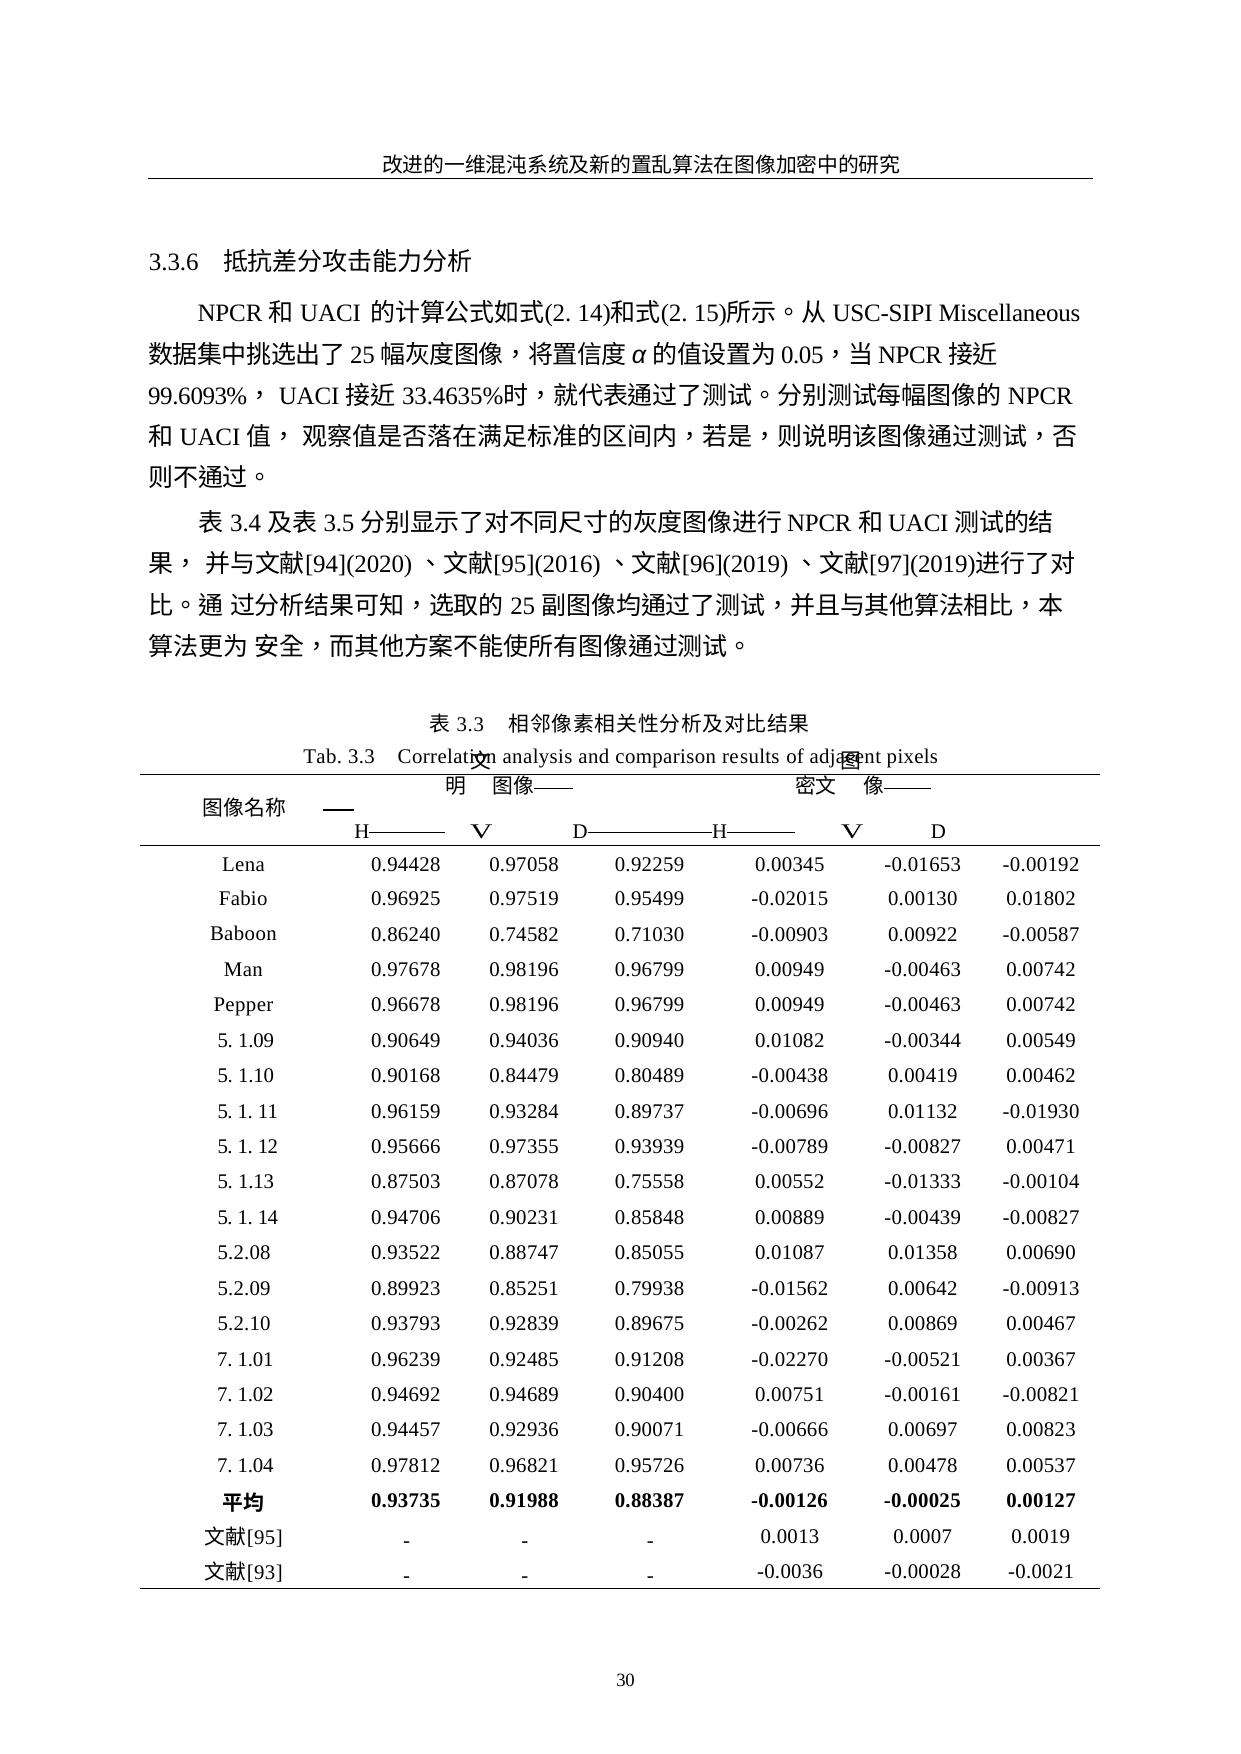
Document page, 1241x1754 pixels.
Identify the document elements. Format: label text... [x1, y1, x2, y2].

table_cell 0.94706 [326, 1198, 465, 1234]
table_cell 0.00642 [856, 1269, 982, 1304]
table_cell 0.00552 [718, 1163, 856, 1198]
table_cell 0.89675 [587, 1305, 717, 1340]
table_cell 0.96799 [587, 951, 717, 986]
table_cell 7. 1.02 [140, 1375, 326, 1411]
table_cell 0.89737 [587, 1092, 717, 1128]
table_cell 0.00742 [982, 986, 1100, 1024]
table_cell -0.00827 [982, 1198, 1100, 1234]
table_cell 0.90168 [326, 1057, 465, 1092]
table_cell 0.97678 [326, 951, 465, 986]
table_cell 0.0019 [982, 1516, 1100, 1553]
table_cell 5. 1.09 [140, 1024, 326, 1057]
table_cell 5. 1. 14 [140, 1198, 326, 1234]
table_cell -0.02015 [718, 880, 856, 915]
table_cell 0.00478 [856, 1446, 982, 1480]
table_cell 0.00823 [982, 1411, 1100, 1446]
table_cell 5. 1. 11 [140, 1092, 326, 1128]
table_cell 0.98196 [465, 951, 587, 986]
table_cell 0.93522 [326, 1234, 465, 1269]
table_cell 0.00130 [856, 880, 982, 915]
table_cell - [465, 1516, 587, 1553]
table_cell 0.01132 [856, 1092, 982, 1128]
table_cell 0.74582 [465, 915, 587, 951]
table_cell 0.00742 [982, 951, 1100, 986]
table_cell 0.90400 [587, 1375, 717, 1411]
table_cell 0.80489 [587, 1057, 717, 1092]
table_cell 0.79938 [587, 1269, 717, 1304]
table_cell 0.96799 [587, 986, 717, 1024]
table_cell 0.90231 [465, 1198, 587, 1234]
table_cell 0.90940 [587, 1024, 717, 1057]
table_cell 0.00537 [982, 1446, 1100, 1480]
table_cell 5. 1. 12 [140, 1128, 326, 1163]
table_cell 0.01087 [718, 1234, 856, 1269]
table_cell -0.00913 [982, 1269, 1100, 1304]
table_cell - [465, 1553, 587, 1588]
table_cell -0.0021 [982, 1553, 1100, 1588]
table_cell 0.92839 [465, 1305, 587, 1340]
table_cell 0.00949 [718, 951, 856, 986]
table_cell 7. 1.01 [140, 1340, 326, 1375]
table_cell 0.95666 [326, 1128, 465, 1163]
table_cell -0.00438 [718, 1057, 856, 1092]
table_cell Fabio [140, 880, 326, 915]
table_cell 0.75558 [587, 1163, 717, 1198]
table_cell -0.00696 [718, 1092, 856, 1128]
table_cell 平均 [140, 1480, 326, 1516]
table_cell 0.00922 [856, 915, 982, 951]
table_cell -0.00192 [982, 846, 1100, 880]
table_cell 0.93284 [465, 1092, 587, 1128]
table_cell -0.00521 [856, 1340, 982, 1375]
table_cell 0.00751 [718, 1375, 856, 1411]
table_cell -0.01653 [856, 846, 982, 880]
table_cell 0.96821 [465, 1446, 587, 1480]
table_cell 5.2.09 [140, 1269, 326, 1304]
table_cell 0.00690 [982, 1234, 1100, 1269]
table_cell 0.87503 [326, 1163, 465, 1198]
table_cell -0.00028 [856, 1553, 982, 1588]
table_cell Lena [140, 846, 326, 880]
table_cell -0.00104 [982, 1163, 1100, 1198]
table_cell -0.00789 [718, 1128, 856, 1163]
table_cell 0.97355 [465, 1128, 587, 1163]
table_cell Baboon [140, 915, 326, 951]
table_cell 0.00869 [856, 1305, 982, 1340]
table_cell 0.00419 [856, 1057, 982, 1092]
table_cell -0.00463 [856, 951, 982, 986]
table_cell -0.00262 [718, 1305, 856, 1340]
text NPCR 和 UACI 的计算公式如式(2. 14)和式(2. 15)所示。从 USC-SIPI Miscellaneous 数据集中挑选出了25 幅灰度图像，将置信度α 的值设置为0.05，当NPCR 接近 99.6093%， UACI 接近 33.4635%时，就代表通过了测试。分别测试每幅图像的 NPCR 和 UACI 值， 观察值是否落在满足标准的区间内，若是，则说明该图像通过测试，否则不通过。 [148, 295, 1100, 494]
table_cell -0.01930 [982, 1092, 1100, 1128]
table_cell 0.85848 [587, 1198, 717, 1234]
text 表 3.4 及表 3.5 分别显示了对不同尺寸的灰度图像进行NPCR 和UACI 测试的结果， 并与文献[94](2020) 、文献[95](2016) 、文献[96](2019) 、文献[97](2019)进行了对比。通 过分析结果可知，选取的 25 副图像均通过了测试，并且与其他算法相比，本算法更为 安全，而其他方案不能使所有图像通过测试。 [149, 505, 1088, 662]
table_cell 0.90071 [587, 1411, 717, 1446]
table_cell 0.97812 [326, 1446, 465, 1480]
table_cell -0.00827 [856, 1128, 982, 1163]
table_cell 5.2.08 [140, 1234, 326, 1269]
table_cell 0.92485 [465, 1340, 587, 1375]
table_cell -0.02270 [718, 1340, 856, 1375]
table_cell 0.96239 [326, 1340, 465, 1375]
table_cell - [587, 1516, 717, 1553]
table_cell - [587, 1553, 717, 1588]
table_cell -0.00463 [856, 986, 982, 1024]
table_cell 0.98196 [465, 986, 587, 1024]
table_cell 0.00127 [982, 1480, 1100, 1516]
table_cell -0.01562 [718, 1269, 856, 1304]
table_cell Pepper [140, 986, 326, 1024]
table_cell 0.96678 [326, 986, 465, 1024]
table_cell 0.87078 [465, 1163, 587, 1198]
table_cell - [326, 1516, 465, 1553]
table_cell 0.00736 [718, 1446, 856, 1480]
table_cell 0.91988 [465, 1480, 587, 1516]
table_cell 0.94692 [326, 1375, 465, 1411]
table_cell 0.88747 [465, 1234, 587, 1269]
table_cell 0.94428 [326, 846, 465, 880]
table_cell -0.0036 [718, 1553, 856, 1588]
table_cell 0.89923 [326, 1269, 465, 1304]
table_cell 0.94036 [465, 1024, 587, 1057]
table_cell -0.00587 [982, 915, 1100, 951]
table_cell 0.96925 [326, 880, 465, 915]
text 30 [616, 1673, 1100, 1690]
table_cell -0.00025 [856, 1480, 982, 1516]
table_cell 0.85055 [587, 1234, 717, 1269]
table_cell 0.0007 [856, 1516, 982, 1553]
table_cell 0.00889 [718, 1198, 856, 1234]
table_cell 0.01802 [982, 880, 1100, 915]
table_cell 0.86240 [326, 915, 465, 951]
table_cell 7. 1.03 [140, 1411, 326, 1446]
table_cell 文献[95] [140, 1516, 326, 1553]
table_cell 0.93735 [326, 1480, 465, 1516]
table_cell 7. 1.04 [140, 1446, 326, 1480]
table_cell 0.00345 [718, 846, 856, 880]
table_cell 0.85251 [465, 1269, 587, 1304]
table_cell -0.00439 [856, 1198, 982, 1234]
table_cell 0.93793 [326, 1305, 465, 1340]
table_cell 0.94457 [326, 1411, 465, 1446]
table_cell 0.92259 [587, 846, 717, 880]
table_cell 0.97058 [465, 846, 587, 880]
table_cell 0.97519 [465, 880, 587, 915]
text 3.3.6 抵抗差分攻击能力分析 [149, 246, 1100, 277]
table_cell 0.01082 [718, 1024, 856, 1057]
text 表 3.3 相邻像素相关性分析及对比结果 [429, 709, 1100, 737]
table_cell 0.0013 [718, 1516, 856, 1553]
table_cell 0.94689 [465, 1375, 587, 1411]
table_cell 5. 1.10 [140, 1057, 326, 1092]
table_cell -0.00126 [718, 1480, 856, 1516]
table_cell -0.00161 [856, 1375, 982, 1411]
table_cell 0.95499 [587, 880, 717, 915]
table_cell 0.95726 [587, 1446, 717, 1480]
text Tab. 3.3 Correlation analysis and comparison results of adjacent pixels [303, 748, 1100, 768]
table_cell 0.88387 [587, 1480, 717, 1516]
table_cell 0.00462 [982, 1057, 1100, 1092]
table_cell 文献[93] [140, 1553, 326, 1588]
table_cell 0.93939 [587, 1128, 717, 1163]
table_cell 0.90649 [326, 1024, 465, 1057]
table_cell 0.00549 [982, 1024, 1100, 1057]
table_cell Man [140, 951, 326, 986]
table_cell 0.00697 [856, 1411, 982, 1446]
table_cell -0.00821 [982, 1375, 1100, 1411]
table_cell 0.92936 [465, 1411, 587, 1446]
table_cell -0.01333 [856, 1163, 982, 1198]
table_cell 0.00367 [982, 1340, 1100, 1375]
table_cell 0.84479 [465, 1057, 587, 1092]
table_cell 0.00949 [718, 986, 856, 1024]
table_cell 5.2.10 [140, 1305, 326, 1340]
table_cell 0.96159 [326, 1092, 465, 1128]
table_cell 0.91208 [587, 1340, 717, 1375]
table_cell 5. 1.13 [140, 1163, 326, 1198]
table_cell 0.00471 [982, 1128, 1100, 1163]
table_cell 0.71030 [587, 915, 717, 951]
table_cell -0.00666 [718, 1411, 856, 1446]
table_cell 0.01358 [856, 1234, 982, 1269]
table_cell -0.00903 [718, 915, 856, 951]
table_cell - [326, 1553, 465, 1588]
table_header 图像名称 H 明图像 D H 密文像 D [140, 775, 1100, 845]
table_cell 0.00467 [982, 1305, 1100, 1340]
table_cell -0.00344 [856, 1024, 982, 1057]
